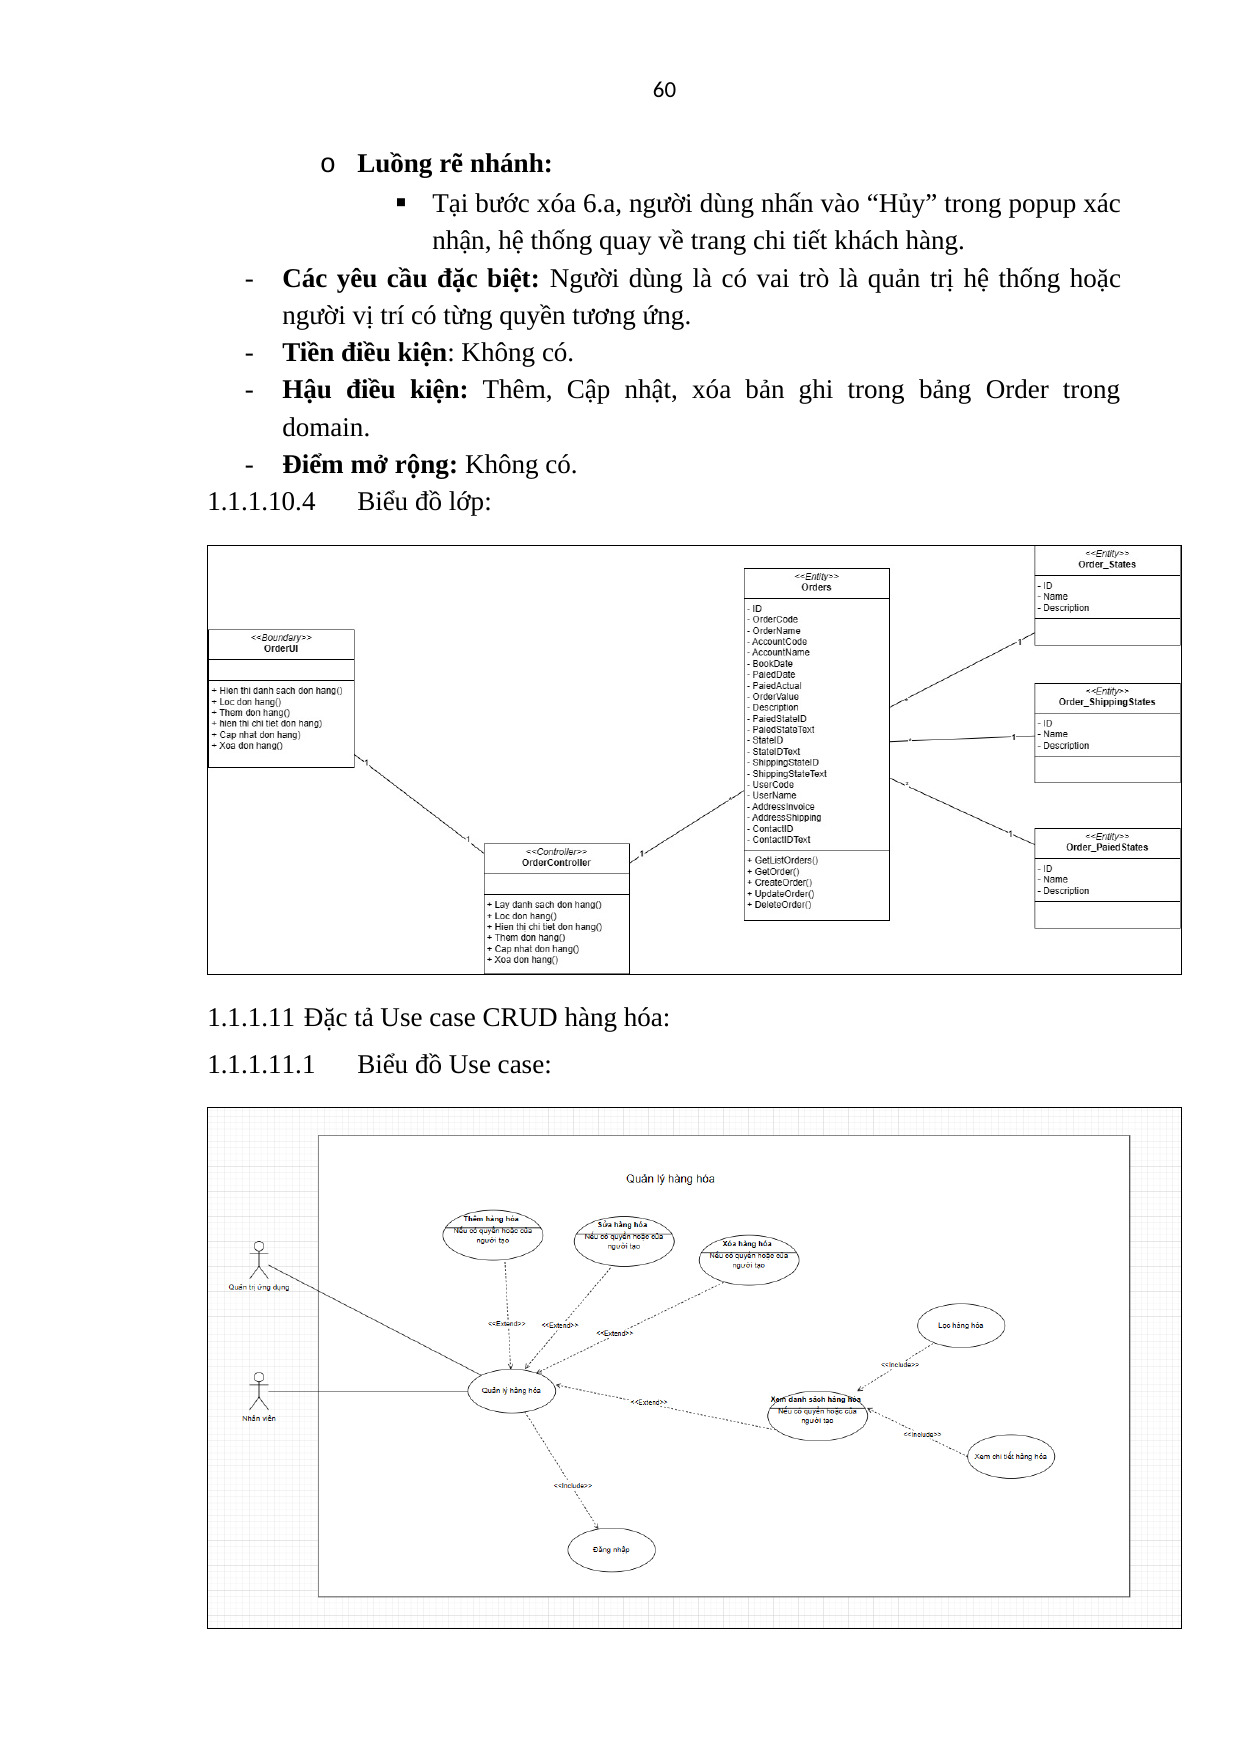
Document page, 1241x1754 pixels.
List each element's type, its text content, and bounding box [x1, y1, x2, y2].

list Tại bước xóa 6.a, người dùng nhấn vào “Hủy” trong popup xác nhận, hệ thống quay về trang chi tiết khách hàng. [394, 187, 1122, 256]
list Các yêu cầu đặc biệt: Người dùng là có vai trò là quản trị hệ thống hoặc người vị trí có từng quyền tương ứng. [244, 262, 1122, 330]
list Biểu đồ Use case: [207, 1048, 1122, 1079]
list Đặc tả Use case CRUD hàng hóa: [207, 1001, 1122, 1032]
picture [208, 546, 1181, 974]
list Hậu điều kiện: Thêm, Cập nhật, xóa bản ghi trong bảng Order trong domain. [244, 374, 1122, 442]
list Điểm mở rộng: Không có. [244, 448, 1122, 479]
list Tiền điều kiện: Không có. [244, 336, 1122, 367]
list Biểu đồ lớp: [207, 486, 1122, 517]
picture [208, 1108, 1181, 1628]
list Luồng rẽ nhánh: [319, 147, 1122, 180]
